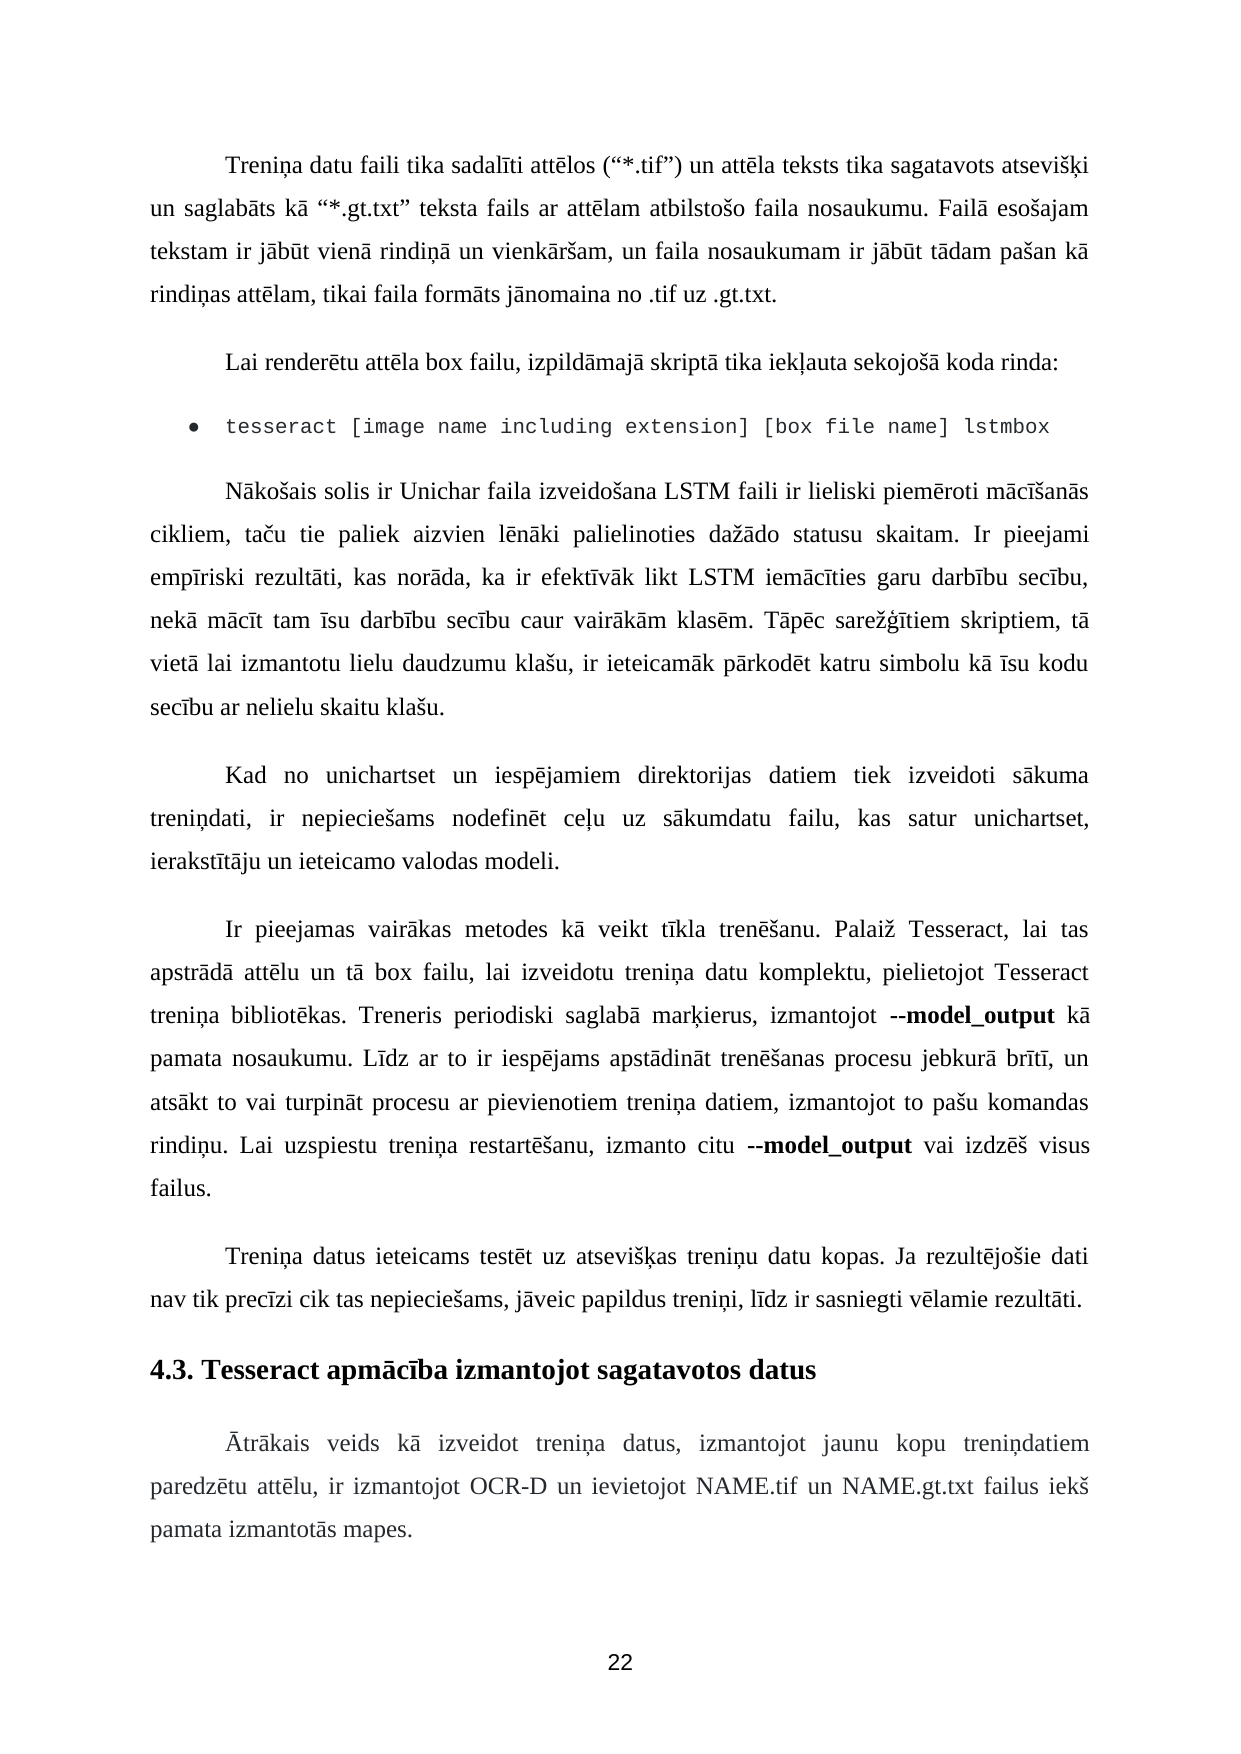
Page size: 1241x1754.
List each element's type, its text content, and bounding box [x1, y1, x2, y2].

text Lai renderētu attēla box failu, izpildāmajā skriptā tika iekļauta sekojošā koda rinda: [150, 347, 1090, 376]
text Ātrākais veids kā izveidot treniņa datus, izmantojot jaunu kopu treniņdatiem paredzētu attēlu, ir izmantojot OCR-D un ievietojot NAME.tif un NAME.gt.txt failus iekš pamata izmantotās mapes. [150, 1428, 1090, 1543]
subtitle 4.3. Tesseract apmācība izmantojot sagatavotos datus [150, 1352, 1090, 1386]
list tesseract [image name including extension] [box file name] lstmbox [187, 416, 1090, 439]
text Nākošais solis ir Unichar faila izveidošana LSTM faili ir lieliski piemēroti mācīšanās cikliem, taču tie paliek aizvien lēnāki palielinoties dažādo statusu skaitam. Ir pieejami empīriski rezultāti, kas norāda, ka ir efektīvāk likt LSTM iemācīties garu darbību secību, nekā mācīt tam īsu darbību secību caur vairākām klasēm. Tāpēc sarežģītiem skriptiem, tā vietā lai izmantotu lielu daudzumu klašu, ir ieteicamāk pārkodēt katru simbolu kā īsu kodu secību ar nelielu skaitu klašu. [150, 476, 1090, 720]
text Ir pieejamas vairākas metodes kā veikt tīkla trenēšanu. Palaiž Tesseract, lai tas apstrādā attēlu un tā box failu, lai izveidotu treniņa datu komplektu, pielietojot Tesseract treniņa bibliotēkas. Treneris periodiski saglabā marķierus, izmantojot --model_output kā pamata nosaukumu. Līdz ar to ir iespējams apstādināt trenēšanas procesu jebkurā brītī, un atsākt to vai turpināt procesu ar pievienotiem treniņa datiem, izmantojot to pašu komandas rindiņu. Lai uzspiestu treniņa restartēšanu, izmanto citu --model_output vai izdzēš visus failus. [150, 914, 1090, 1202]
text Treniņa datus ieteicams testēt uz atsevišķas treniņu datu kopas. Ja rezultējošie dati nav tik precīzi cik tas nepieciešams, jāveic papildus treniņi, līdz ir sasniegti vēlamie rezultāti. [150, 1241, 1090, 1313]
text Kad no unichartset un iespējamiem direktorijas datiem tiek izveidoti sākuma treniņdati, ir nepieciešams nodefinēt ceļu uz sākumdatu failu, kas satur unichartset, ierakstītāju un ieteicamo valodas modeli. [150, 760, 1090, 875]
text Treniņa datu faili tika sadalīti attēlos (“*.tif”) un attēla teksts tika sagatavots atsevišķi un saglabāts kā “*.gt.txt” teksta fails ar attēlam atbilstošo faila nosaukumu. Failā esošajam tekstam ir jābūt vienā rindiņā un vienkāršam, un faila nosaukumam ir jābūt tādam pašan kā rindiņas attēlam, tikai faila formāts jānomaina no .tif uz .gt.txt. [150, 150, 1090, 308]
